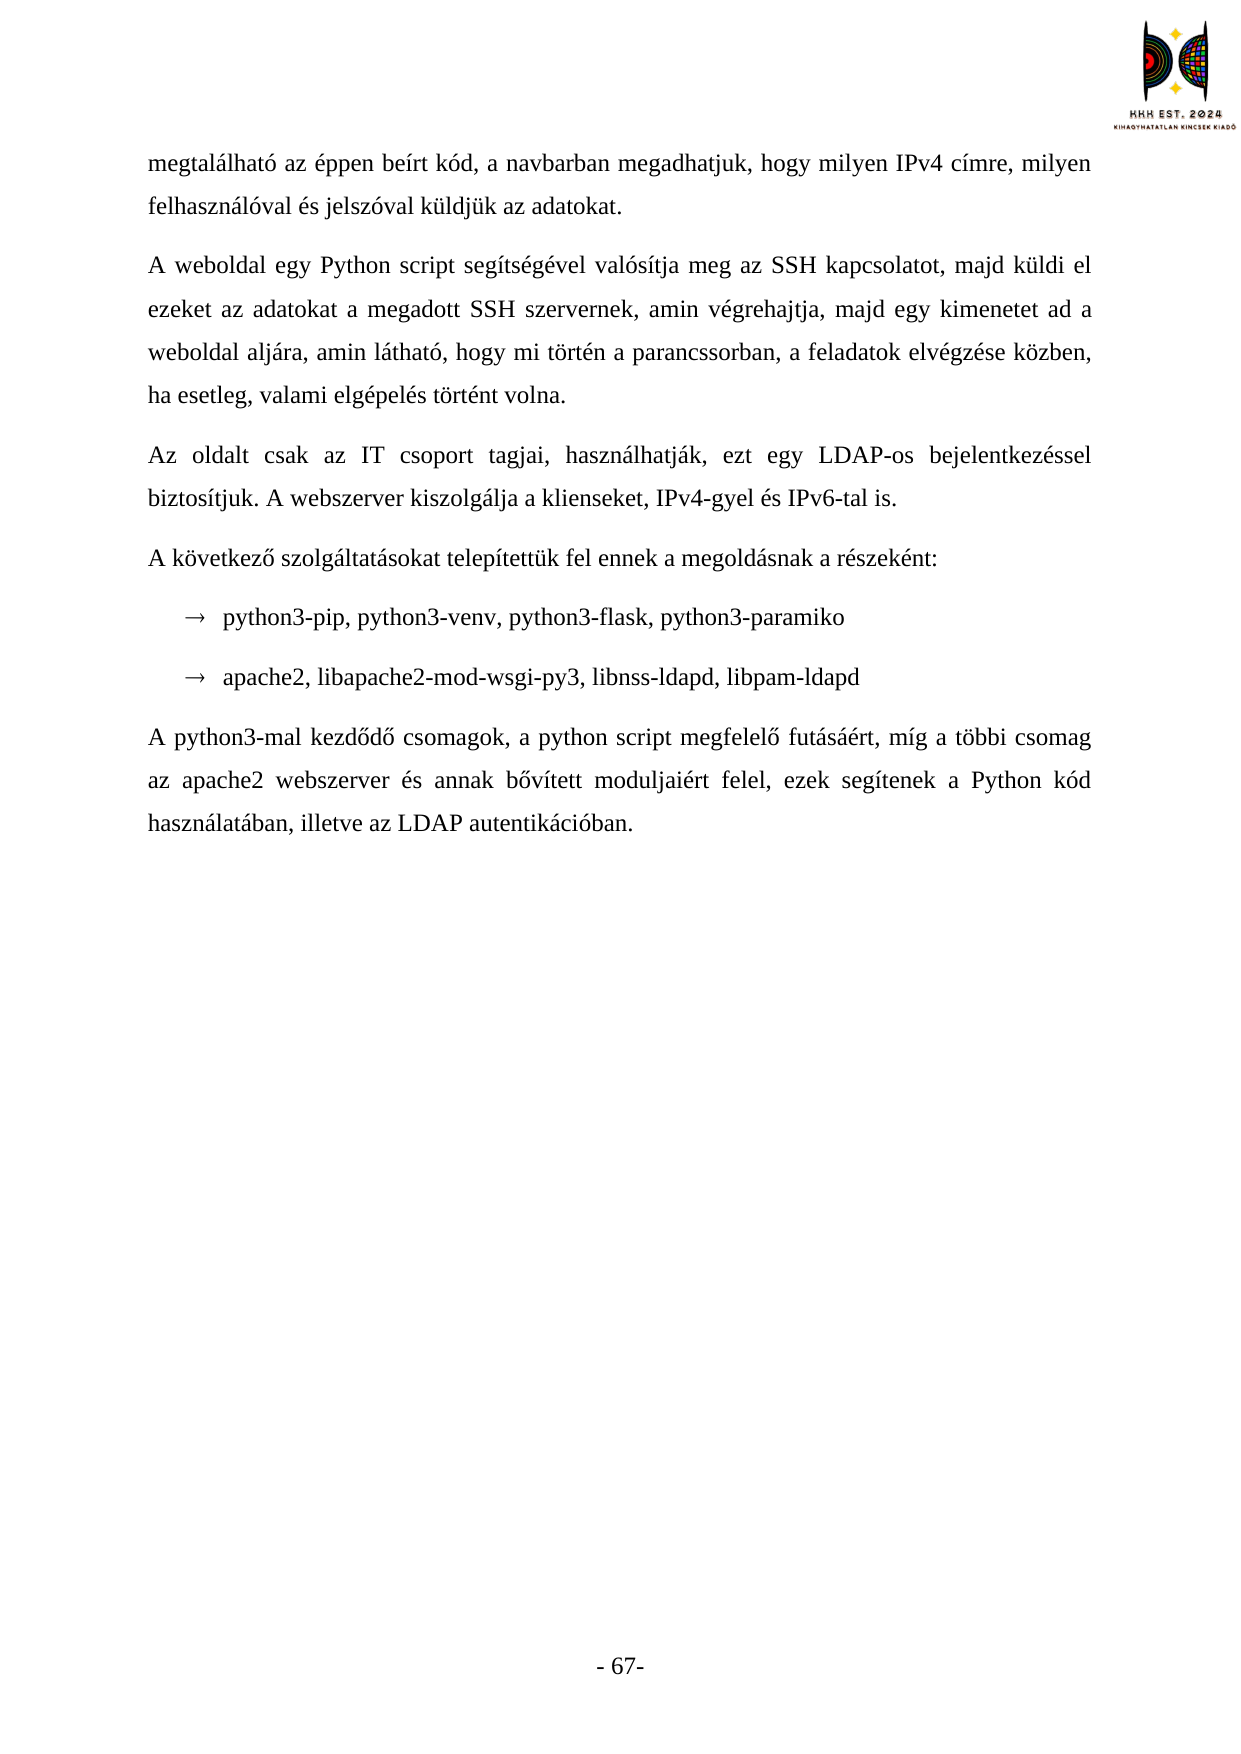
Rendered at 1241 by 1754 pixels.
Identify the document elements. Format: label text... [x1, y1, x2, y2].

list python3-pip, python3-venv, python3-flask, python3-paramiko [185, 602, 1093, 631]
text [148, 148, 1093, 219]
text Az oldalt csak az IT csoport tagjai, használhatják, ezt egy LDAP-os bejelentkezéssel biztosítjuk. A webszerver kiszolgálja a klienseket, IPv4-gyel és IPv6-tal is. [148, 440, 1093, 512]
text A weboldal egy Python script segítségével valósítja meg az SSH kapcsolatot, majd küldi el ezeket az adatokat a megadott SSH szervernek, amin végrehajtja, majd egy kimenetet ad a weboldal aljára, amin látható, hogy mi történ a parancssorban, a feladatok elvégzése közben, ha esetleg, valami elgépelés történt volna. [148, 251, 1093, 409]
list apache2, libapache2-mod-wsgi-py3, libnss-ldapd, libpam-ldapd [185, 662, 1093, 691]
text A python3-mal kezdődő csomagok, a python script megfelelő futásáért, míg a többi csomag az apache2 webszerver és annak bővített moduljaiért felel, ezek segítenek a Python kód használatában, illetve az LDAP autentikációban. [148, 722, 1093, 837]
text A következő szolgáltatásokat telepítettük fel ennek a megoldásnak a részeként: [148, 543, 1093, 571]
picture [1105, 9, 1241, 135]
